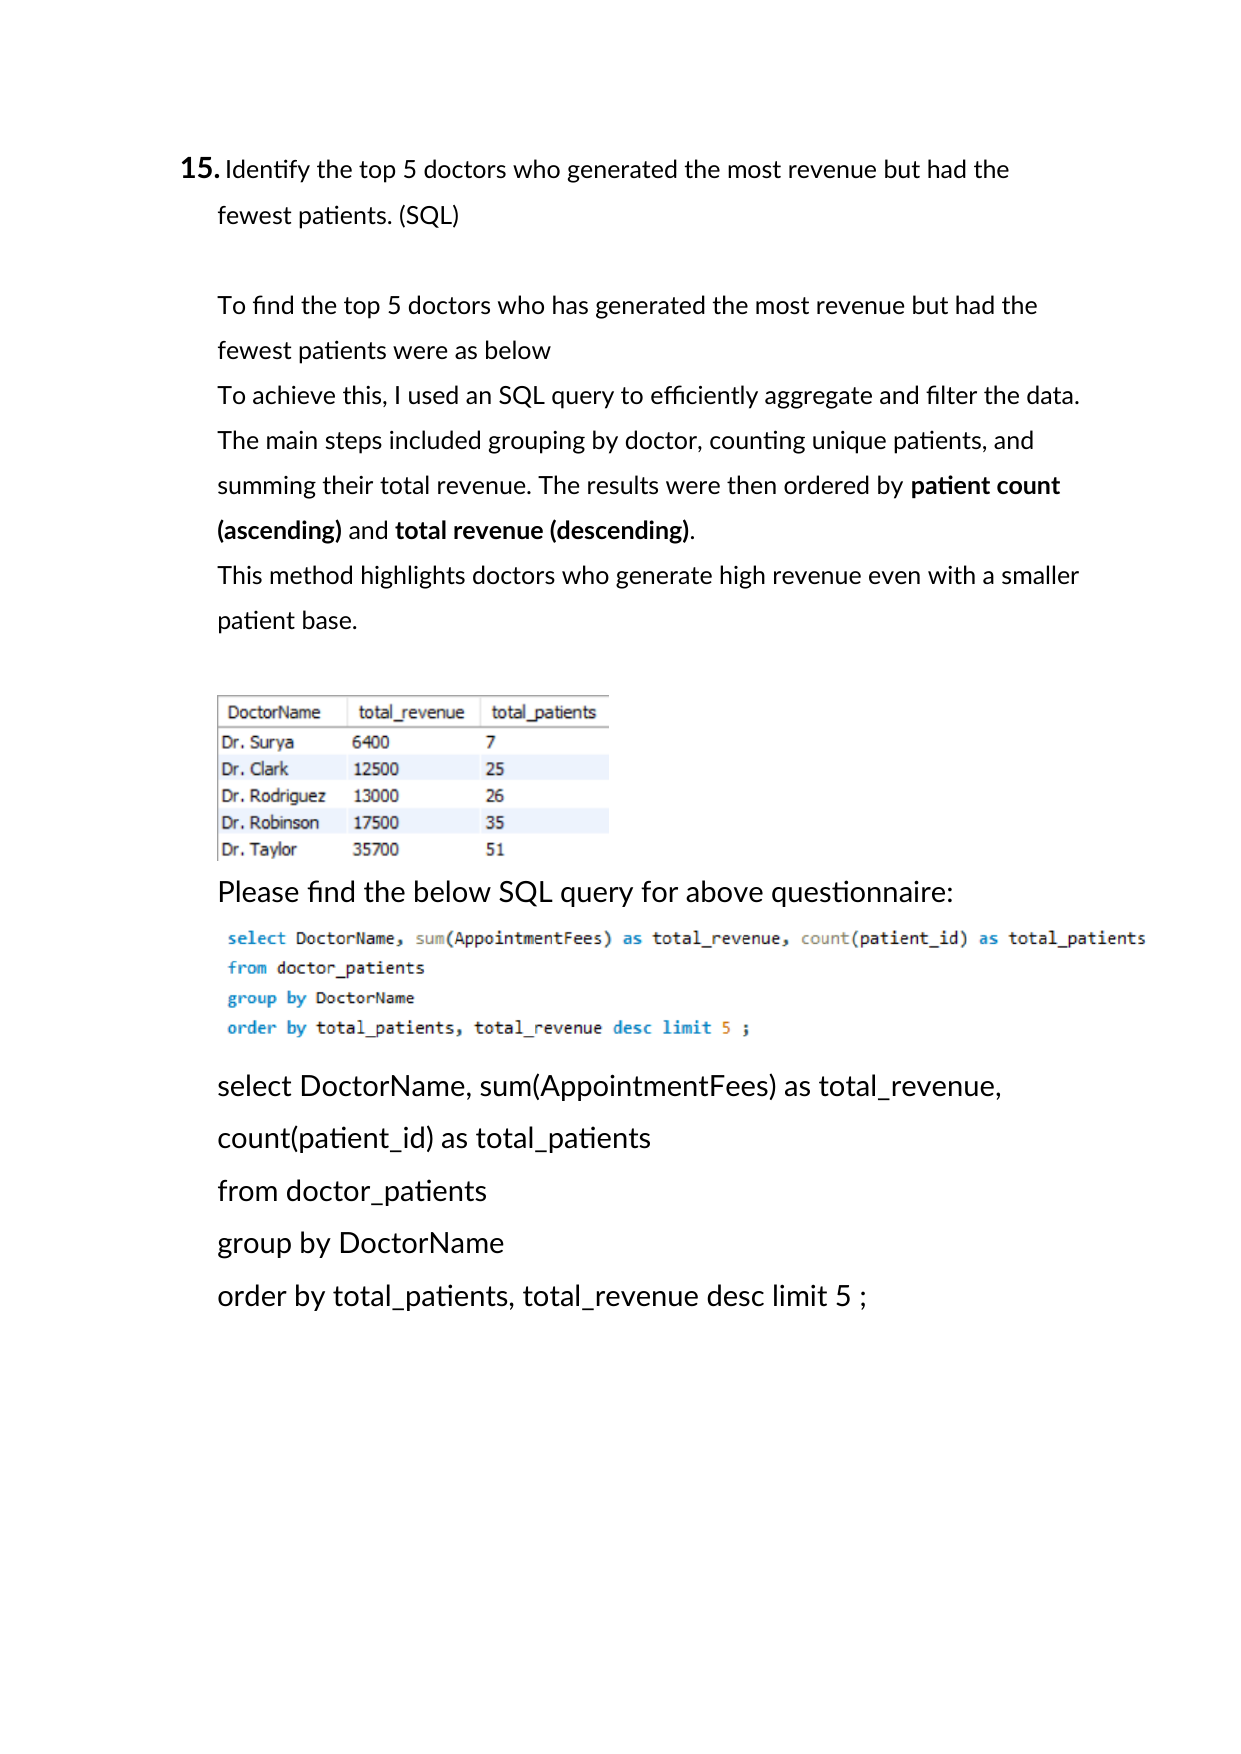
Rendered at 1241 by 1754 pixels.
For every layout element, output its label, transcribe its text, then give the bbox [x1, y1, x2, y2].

list To find the top 5 doctors who has generated the most revenue but had the fewest patients were as below [217, 290, 1090, 365]
list To achieve this, I used an SQL query to efficiently aggregate and filter the data. The main steps included grouping by doctor, counting unique patients, and summing their total revenue. The results were then ordered by patient count (ascending) and total revenue (descending). [217, 380, 1090, 545]
list from doctor_patients [217, 1172, 1090, 1207]
list Identify the top 5 doctors who generated the most revenue but had the fewest patients. (SQL) [179, 150, 1090, 230]
list group by DoctorName [217, 1225, 1090, 1260]
picture [217, 926, 1158, 1055]
list Please find the below SQL query for above questionnaire: [217, 874, 1090, 909]
list order by total_patients, total_revenue desc limit 5 ; [217, 1277, 1090, 1312]
list select DoctorName, sum(AppointmentFees) as total_revenue, count(patient_id) as total_patients [217, 1067, 1090, 1155]
list This method highlights doctors who generate high revenue even with a smaller patient base. [217, 560, 1090, 635]
picture [217, 695, 609, 861]
